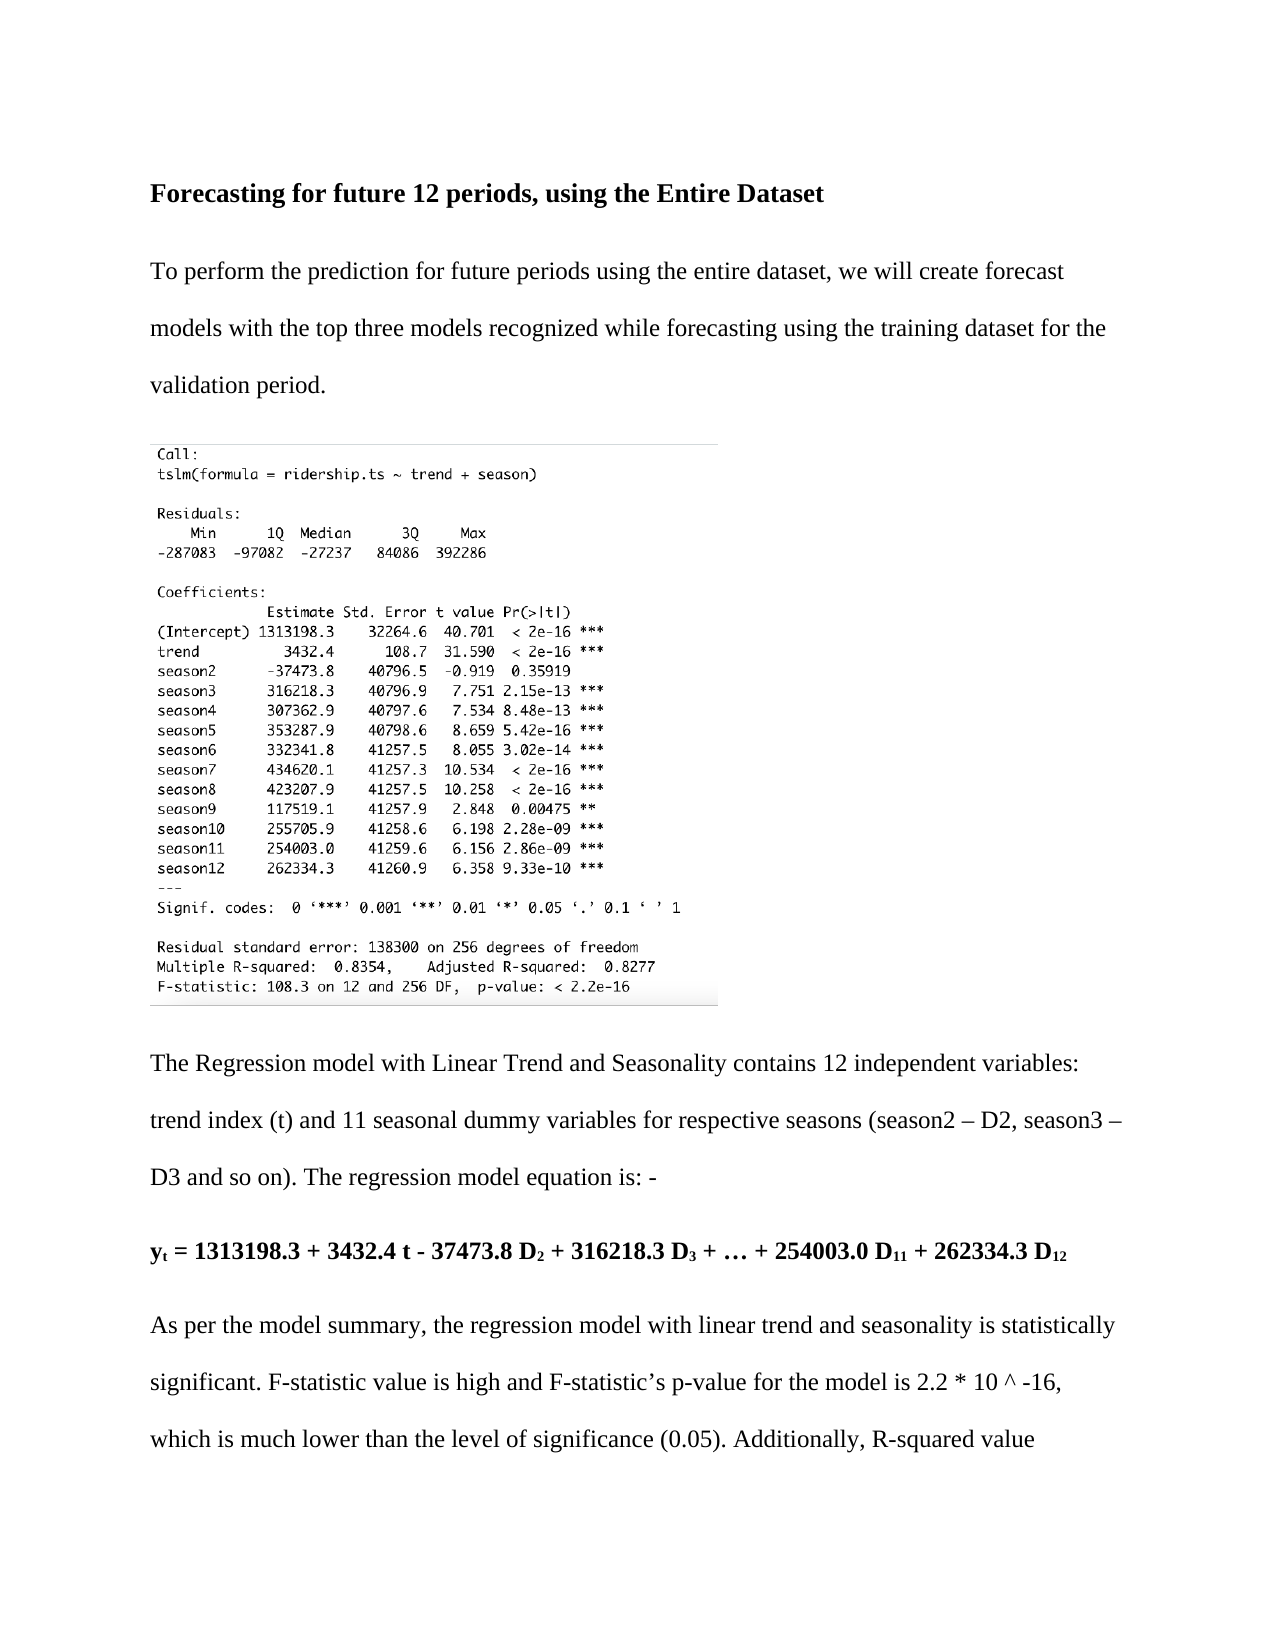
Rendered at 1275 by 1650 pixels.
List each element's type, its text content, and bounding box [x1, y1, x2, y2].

picture [150, 444, 718, 1006]
text The Regression model with Linear Trend and Seasonality contains 12 independent variables: trend index (t) and 11 seasonal dummy variables for respective seasons (season2 – D2, season3 – D3 and so on). The regression model equation is: - [150, 1048, 1125, 1191]
text To perform the prediction for future periods using the entire dataset, we will create forecast models with the top three models recognized while forecasting using the training dataset for the validation period. [150, 256, 1125, 399]
text yt = 1313198.3 + 3432.4 t - 37473.8 D2 + 316218.3 D3 + … + 254003.0 D11 + 262334.3 D12 [150, 1236, 1125, 1265]
text ​​Forecasting for future 12 periods, using the Entire Dataset [150, 178, 1125, 209]
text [150, 1310, 1125, 1453]
